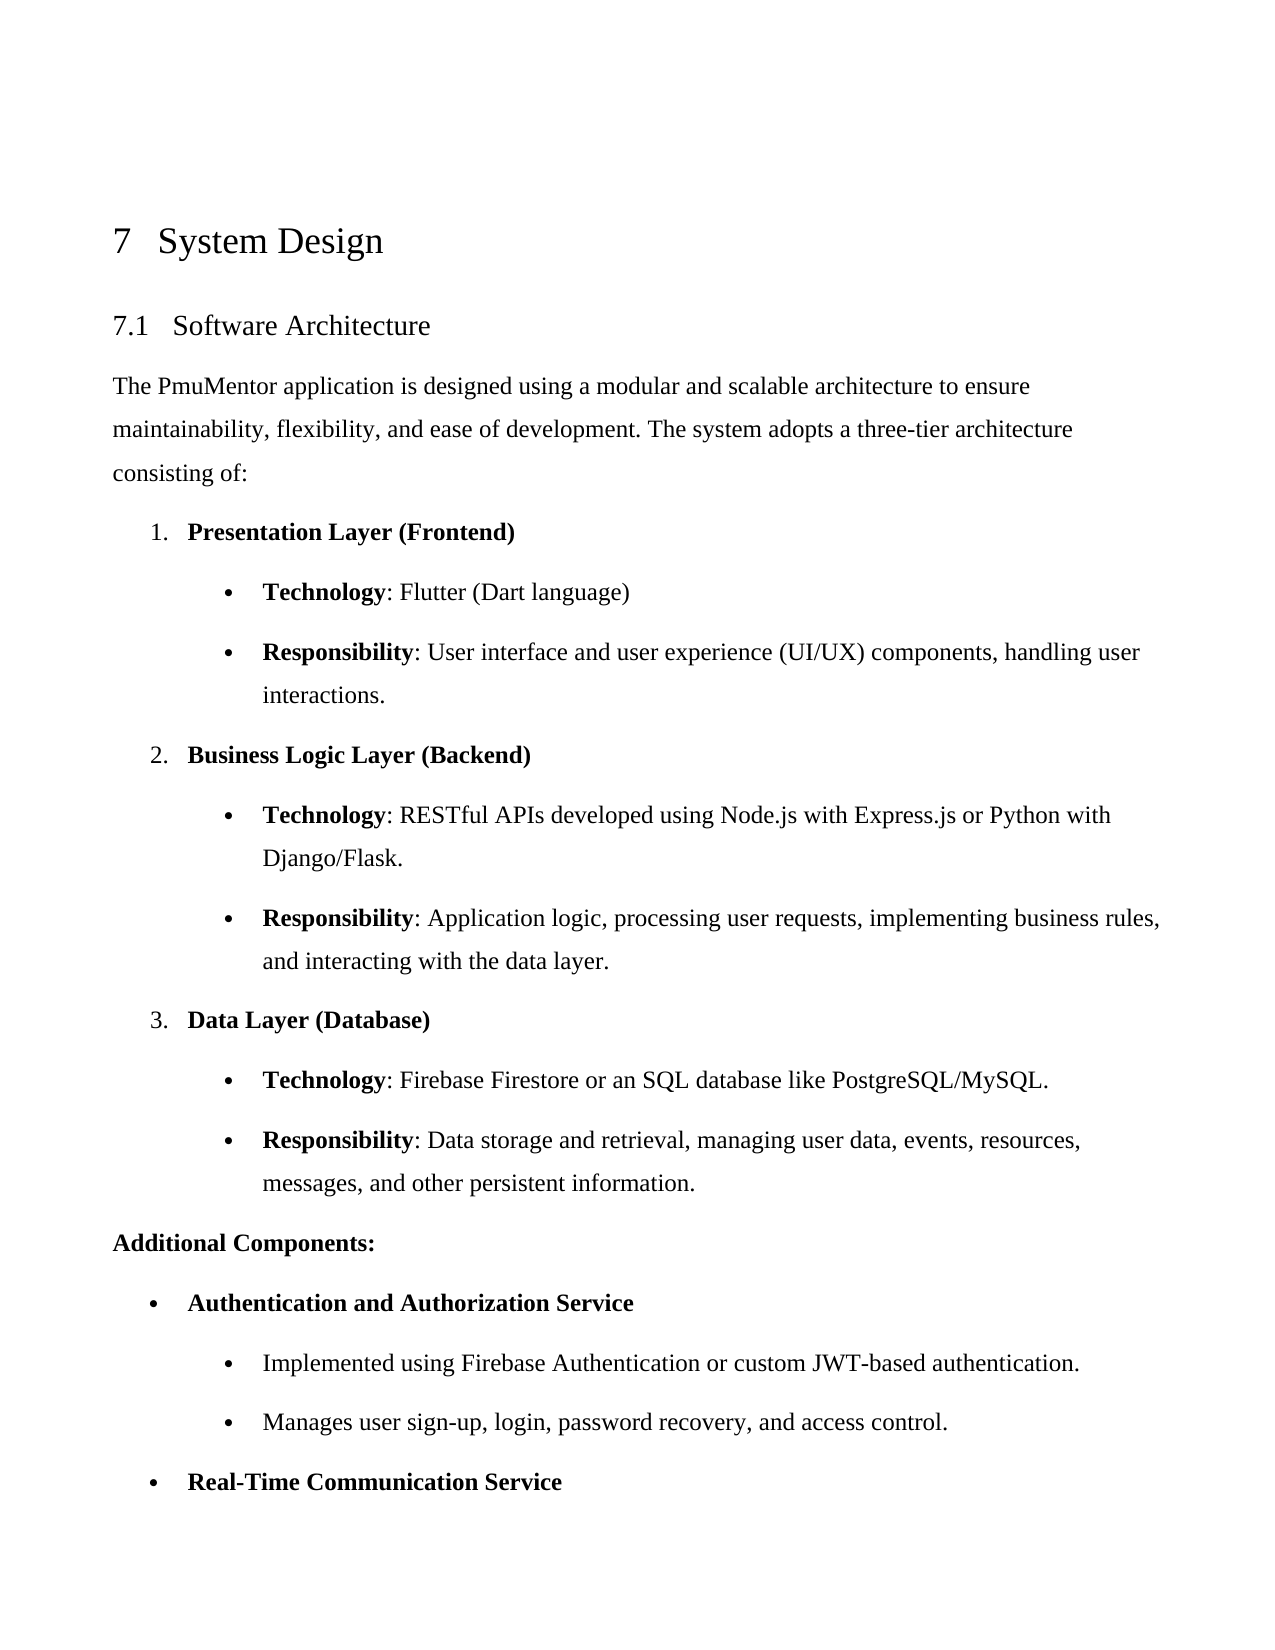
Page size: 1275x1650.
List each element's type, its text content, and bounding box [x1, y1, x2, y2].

list Presentation Layer (Frontend) [150, 517, 1162, 546]
list Business Logic Layer (Backend) [150, 740, 1162, 769]
list Manages user sign-up, login, password recovery, and access control. [225, 1407, 1162, 1436]
list Implemented using Firebase Authentication or custom JWT-based authentication. [225, 1348, 1162, 1376]
list Responsibility: User interface and user experience (UI/UX) components, handling user interactions. [225, 637, 1162, 709]
text The PmuMentor application is designed using a modular and scalable architecture to ensure maintainability, flexibility, and ease of development. The system adopts a three-tier architecture consisting of: [112, 371, 1162, 486]
list Technology: Flutter (Dart language) [225, 577, 1162, 606]
subtitle System Design [112, 218, 1162, 261]
list Technology: Firebase Firestore or an SQL database like PostgreSQL/MySQL. [225, 1065, 1162, 1094]
subtitle Software Architecture [112, 308, 1162, 341]
text Additional Components: [112, 1228, 1162, 1257]
list Technology: RESTful APIs developed using Node.js with Express.js or Python with Django/Flask. [225, 800, 1162, 872]
list Authentication and Authorization Service [150, 1288, 1162, 1317]
list Data Layer (Database) [150, 1006, 1162, 1034]
list Responsibility: Data storage and retrieval, managing user data, events, resources, messages, and other persistent information. [225, 1125, 1162, 1197]
list Responsibility: Application logic, processing user requests, implementing business rules, and interacting with the data layer. [225, 903, 1162, 974]
list Real-Time Communication Service [150, 1467, 1162, 1496]
